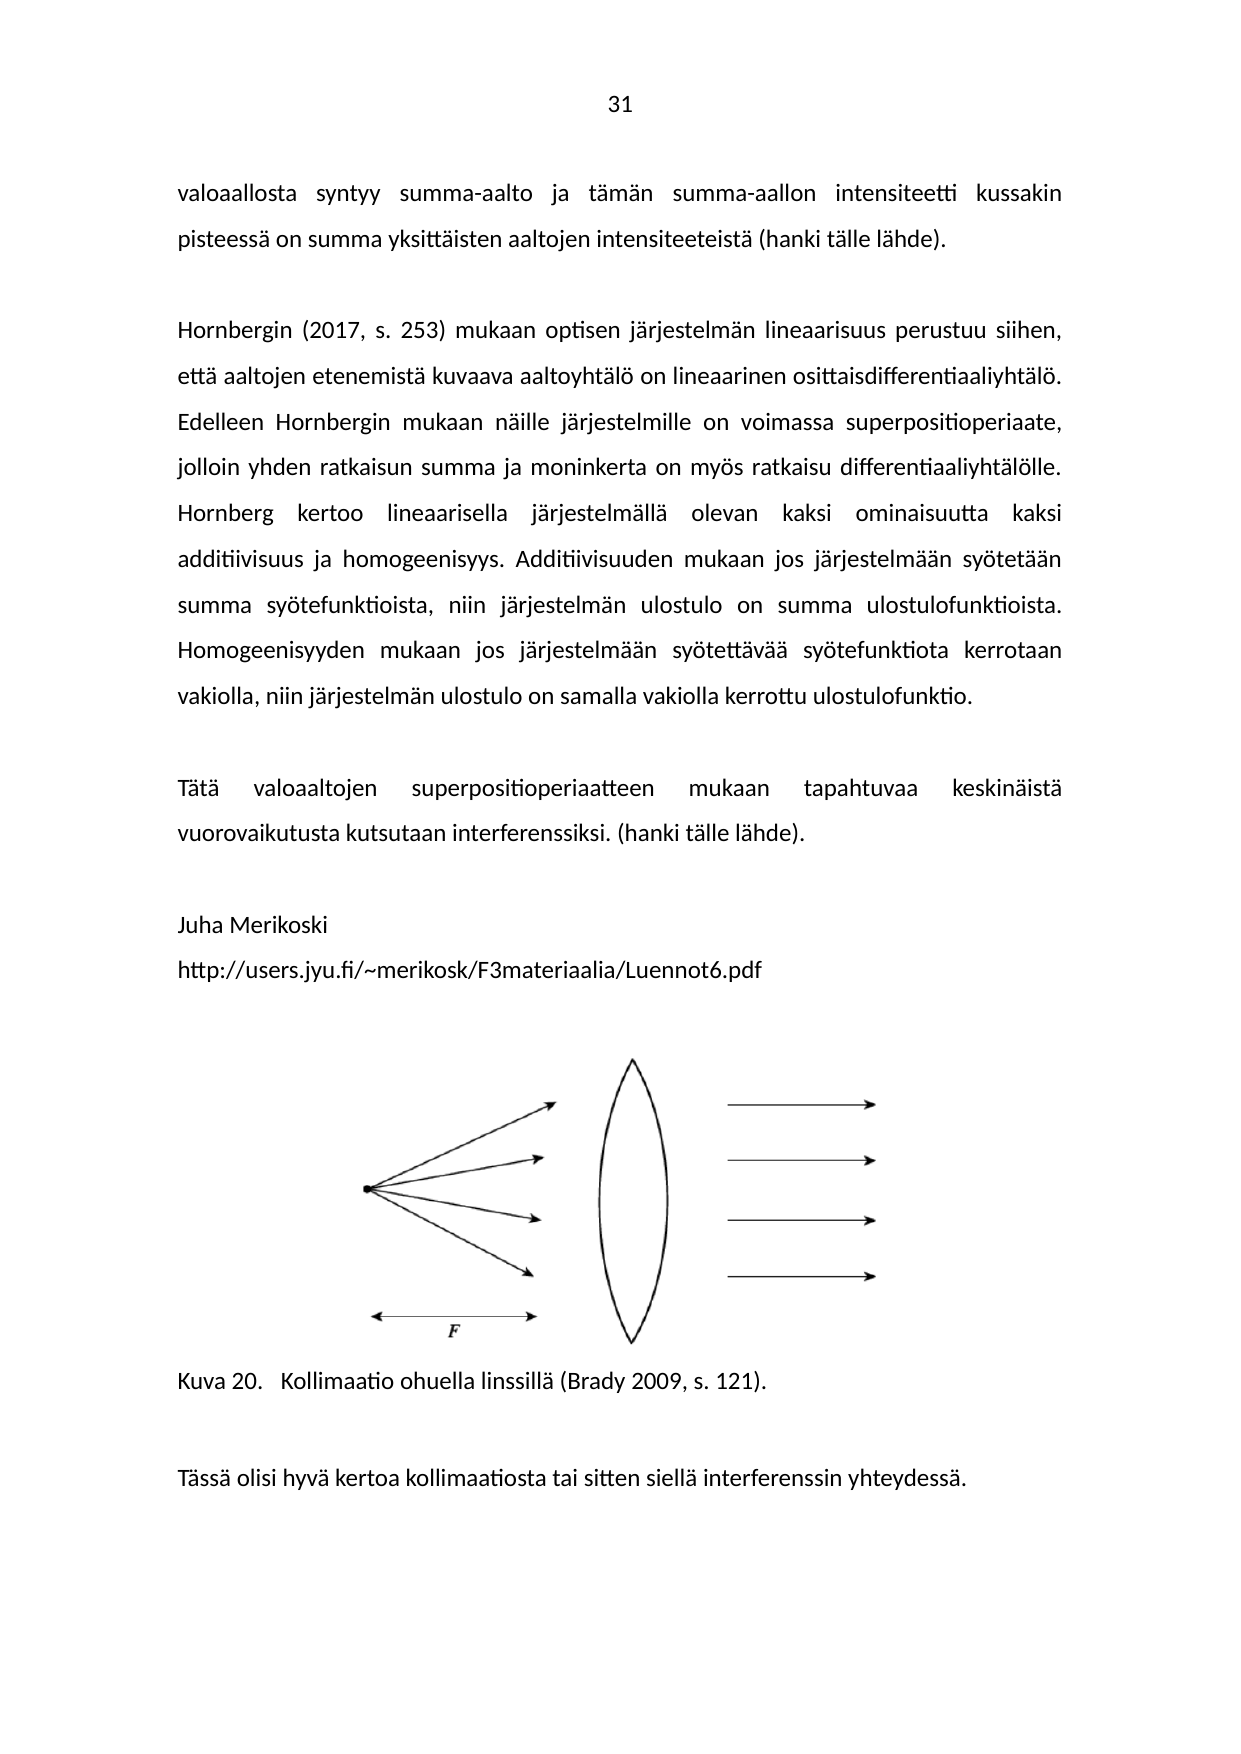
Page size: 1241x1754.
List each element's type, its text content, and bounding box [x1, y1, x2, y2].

text Hornbergin (2017, s. 253) mukaan optisen järjestelmän lineaarisuus perustuu siihen, että aaltojen etenemistä kuvaava aaltoyhtälö on lineaarinen osittaisdifferentiaaliyhtälö. Edelleen Hornbergin mukaan näille järjestelmille on voimassa superpositioperiaate, jolloin yhden ratkaisun summa ja moninkerta on myös ratkaisu differentiaaliyhtälölle. Hornberg kertoo lineaarisella järjestelmällä olevan kaksi ominaisuutta kaksi additiivisuus ja homogeenisyys. Additiivisuuden mukaan jos järjestelmään syötetään summa syötefunktioista, niin järjestelmän ulostulo on summa ulostulofunktioista. Homogeenisyyden mukaan jos järjestelmään syötettävää syötefunktiota kerrotaan vakiolla, niin järjestelmän ulostulo on samalla vakiolla kerrottu ulostulofunktio. [177, 314, 1063, 711]
picture [346, 1046, 894, 1353]
text http://users.jyu.fi/~merikosk/F3materiaalia/Luennot6.pdf [177, 954, 1063, 985]
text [177, 177, 1063, 253]
text Juha Merikoski [177, 909, 1063, 939]
text Tässä olisi hyvä kertoa kollimaatiosta tai sitten siellä interferenssin yhteydessä. [177, 1462, 1063, 1493]
text Kuva 20. Kollimaatio ohuella linssillä (Brady 2009, s. 121). [177, 1365, 1063, 1396]
text Tätä valoaaltojen superpositioperiaatteen mukaan tapahtuvaa keskinäistä vuorovaikutusta kutsutaan interferenssiksi. (hanki tälle lähde). [177, 772, 1063, 848]
